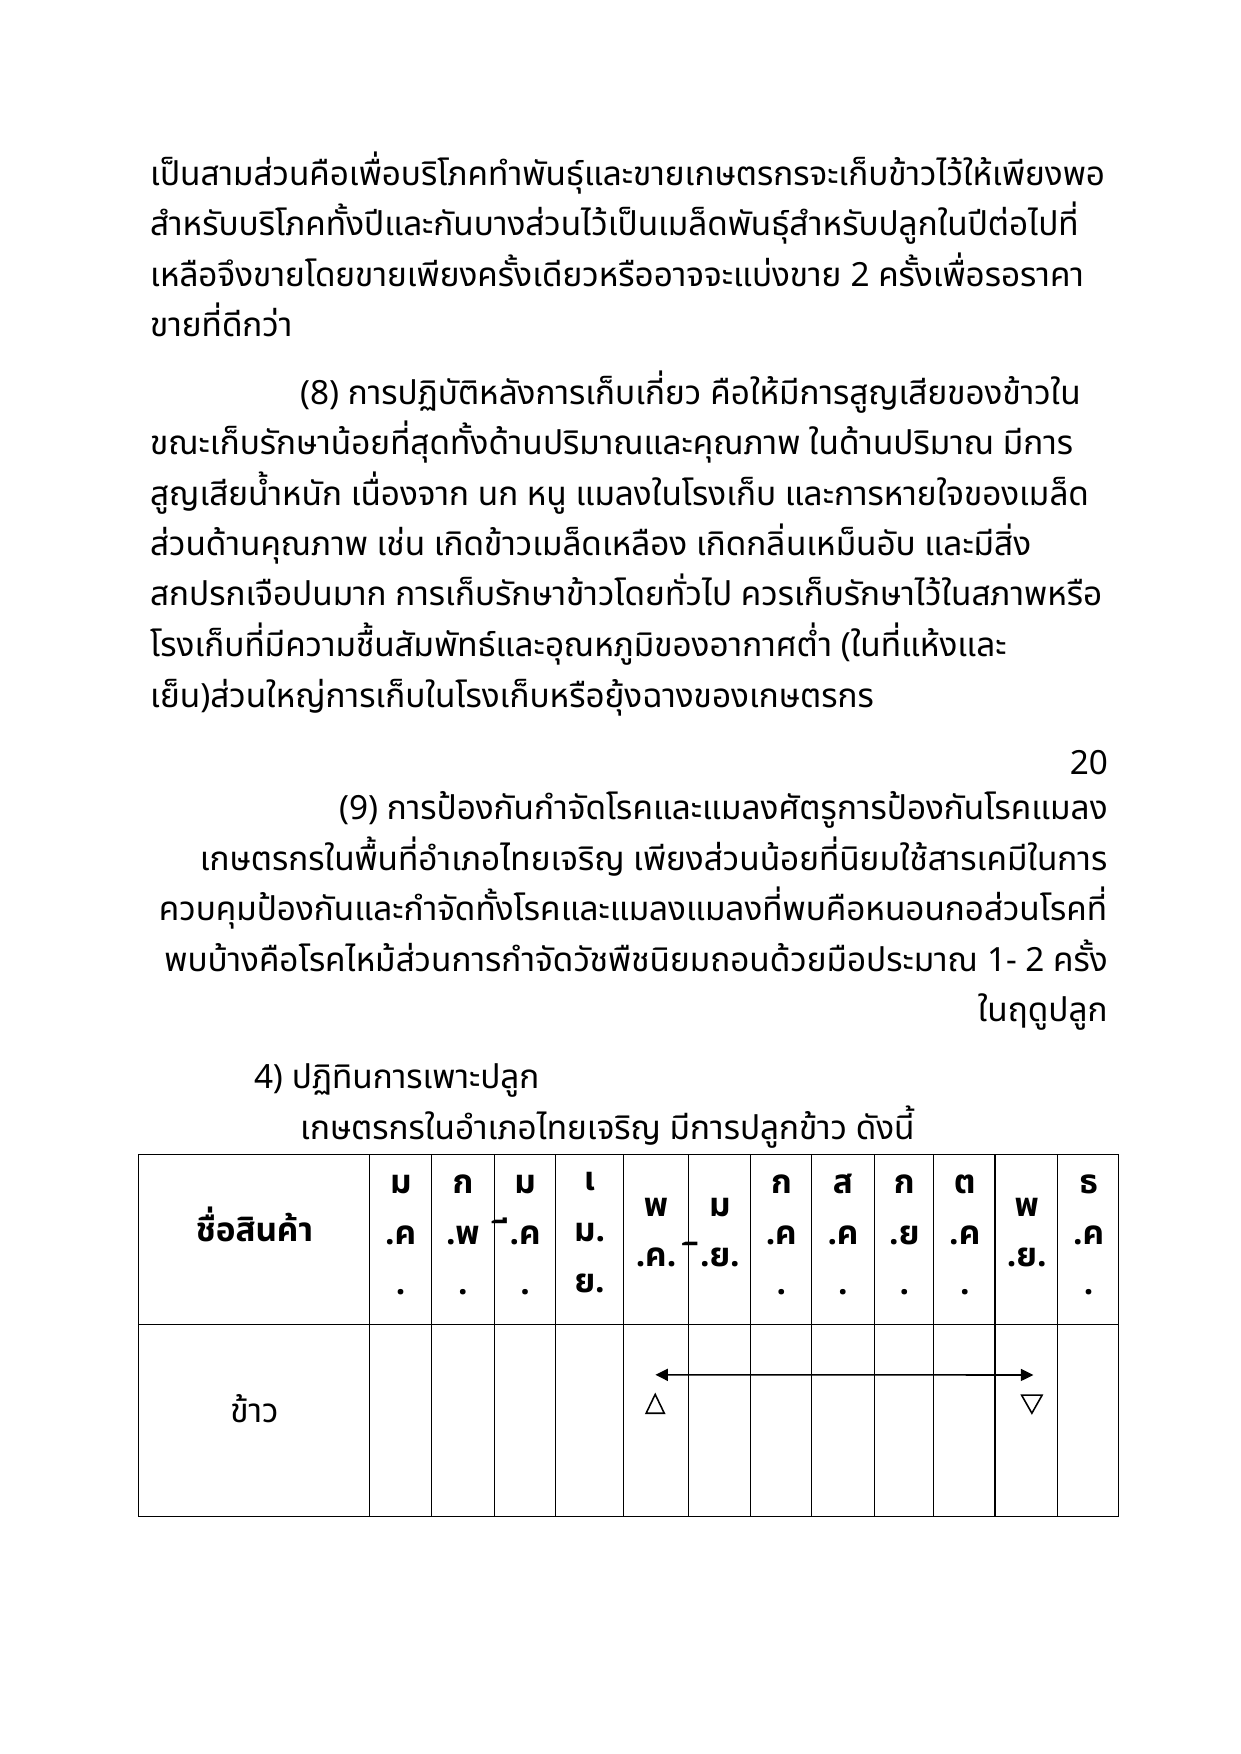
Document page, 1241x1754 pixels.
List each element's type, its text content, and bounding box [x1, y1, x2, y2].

table_header ชื่อสินค้า [139, 1155, 369, 1324]
table_cell [934, 1376, 994, 1516]
table_cell [875, 1376, 933, 1516]
text เกษตรกรในอำเภอไทยเจริญ มีการปลูกข้าว ดังนี้ [150, 1104, 1107, 1154]
table_cell [812, 1325, 874, 1374]
table_cell [1058, 1325, 1118, 1516]
table_header เม.ย. [556, 1155, 623, 1324]
table_header ส.ค. [812, 1155, 874, 1324]
table_cell [934, 1325, 994, 1374]
table_cell [556, 1325, 623, 1516]
table_cell [812, 1376, 874, 1516]
table_header ก.ค. [751, 1155, 811, 1324]
table_header ม.ค. [370, 1155, 431, 1324]
table_cell [432, 1325, 494, 1516]
text (8) การปฏิบัติหลังการเก็บเกี่ยว คือให้มีการสูญเสียของข้าวในขณะเก็บรักษาน้อยที่สุดทั้งด้านปริมาณและคุณภาพ ในด้านปริมาณ มีการสูญเสียน้ำหนัก เนื่องจาก นก หนู แมลงในโรงเก็บ และการหายใจของเมล็ด ส่วนด้านคุณภาพ เช่น เกิดข้าวเมล็ดเหลือง เกิดกลิ่นเหม็นอับ และมีสิ่งสกปรกเจือปนมาก การเก็บรักษาข้าวโดยทั่วไป ควรเก็บรักษาไว้ในสภาพหรือโรงเก็บที่มีความชื้นสัมพัทธ์และอุณหภูมิของอากาศต่ำ (ในที่แห้งและเย็น)ส่วนใหญ่การเก็บในโรงเก็บหรือยุ้งฉางของเกษตรกร [150, 368, 1107, 722]
table_cell [875, 1325, 933, 1374]
table_cell [624, 1325, 688, 1516]
table_cell [689, 1376, 750, 1516]
table_cell [996, 1325, 1057, 1516]
table_cell [751, 1325, 811, 1374]
table_header ก.พ. [432, 1155, 494, 1324]
text 20 (9) การป้องกันกำจัดโรคและแมลงศัตรูการป้องกันโรคแมลงเกษตรกรในพื้นที่อำเภอไทยเจริญ เพียงส่วนน้อยที่นิยมใช้สารเคมีในการควบคุมป้องกันและกำจัดทั้งโรคและแมลงแมลงที่พบคือหนอนกอส่วนโรคที่พบบ้างคือโรคไหม้ส่วนการกำจัดวัชพืชนิยมถอนด้วยมือประมาณ 1- 2 ครั้งในฤดูปลูก [150, 739, 1107, 1037]
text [150, 150, 1107, 352]
table_cell [751, 1376, 811, 1516]
table_header มี.ค. [495, 1155, 555, 1324]
table_header พ.ย. [996, 1155, 1057, 1324]
text 4) ปฏิทินการเพาะปลูก [150, 1053, 1107, 1104]
table_header พ.ค. [624, 1155, 688, 1324]
table_header ธ.ค. [1058, 1155, 1118, 1324]
table_cell [689, 1325, 750, 1374]
table_cell [370, 1325, 431, 1516]
table_cell [495, 1325, 555, 1516]
table_header มิ.ย. [689, 1155, 750, 1324]
table_header ต.ค. [934, 1155, 994, 1324]
table_header ก.ย. [875, 1155, 933, 1324]
table_cell ข้าว [139, 1325, 369, 1516]
